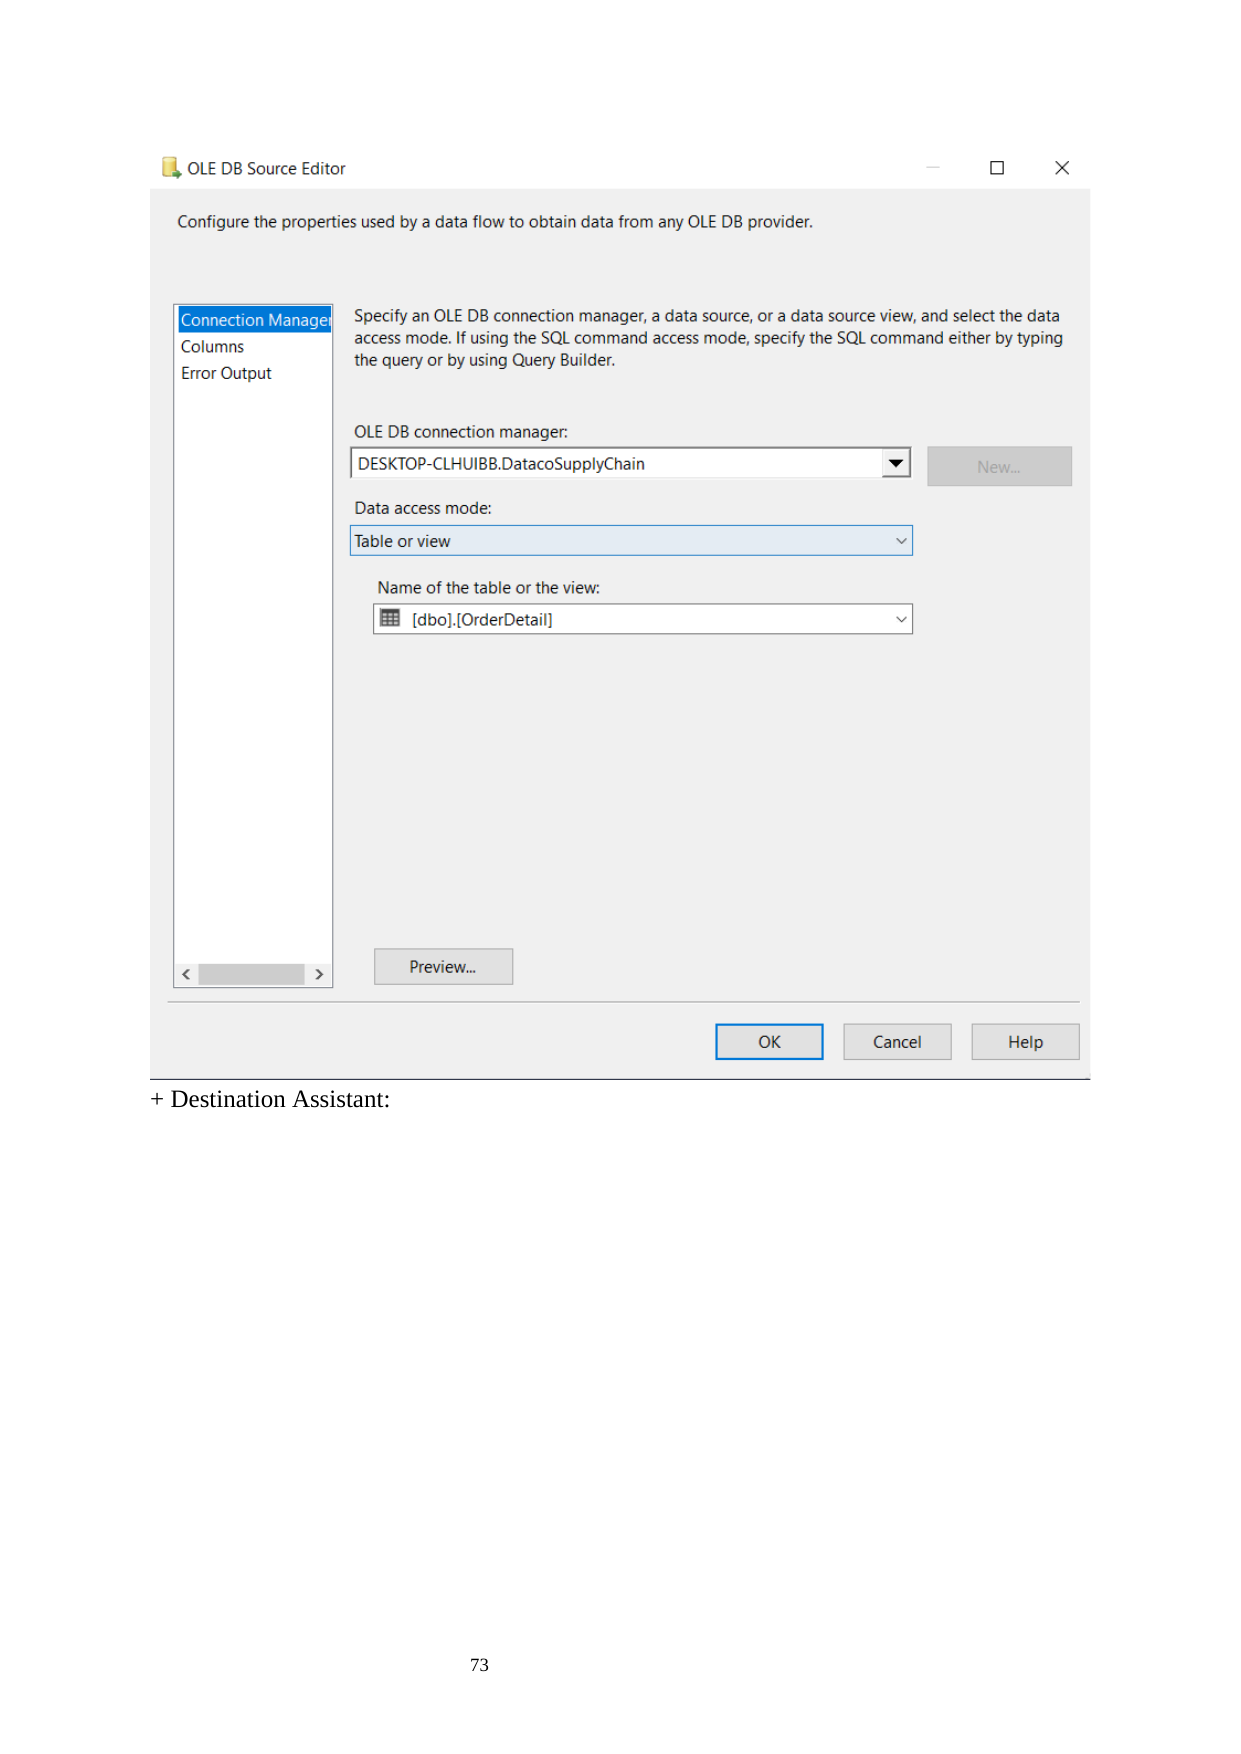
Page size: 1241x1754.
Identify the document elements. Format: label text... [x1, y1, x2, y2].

picture [150, 150, 1091, 1080]
text + Destination Assistant: [150, 1084, 1090, 1112]
